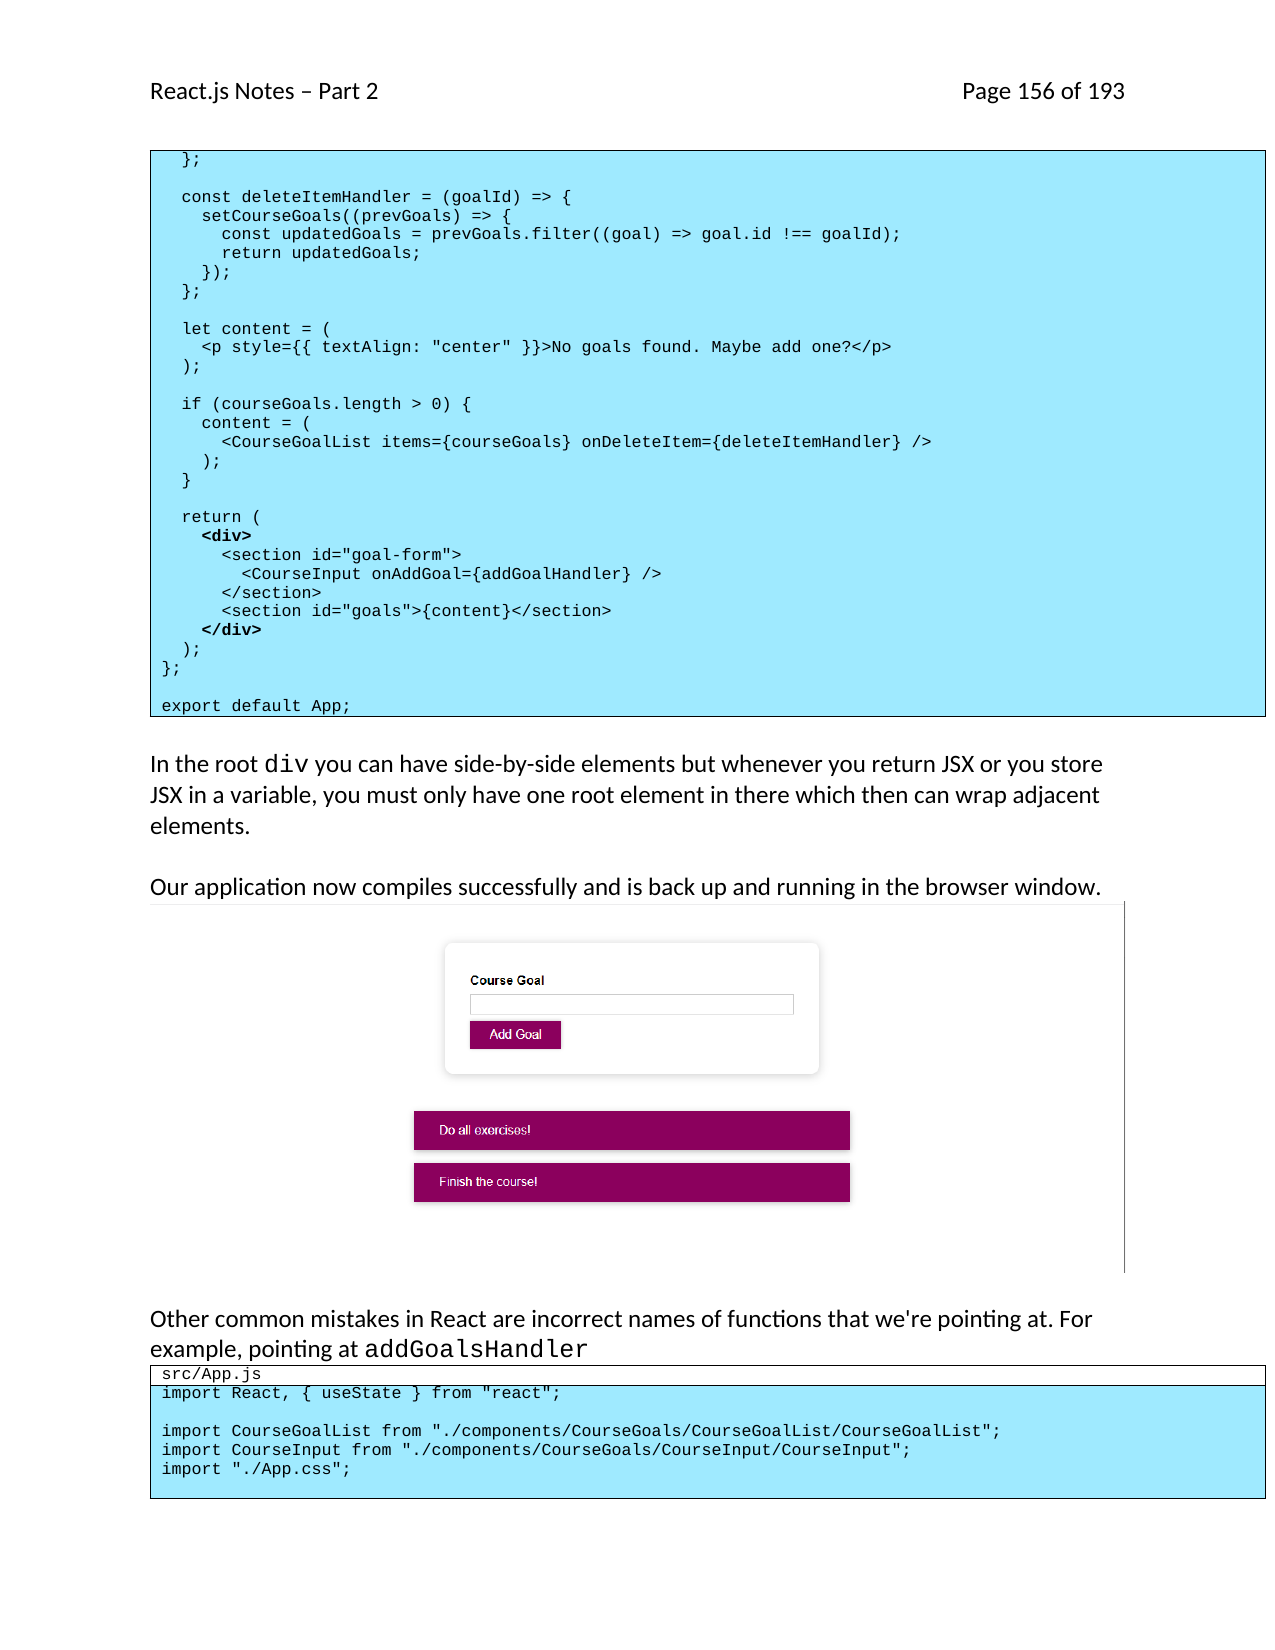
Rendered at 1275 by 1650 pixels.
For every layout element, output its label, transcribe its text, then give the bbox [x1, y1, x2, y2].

picture [150, 901, 1125, 1273]
text Our application now compiles successfully and is back up and running in the browser window. [150, 871, 1125, 901]
text In the root div you can have side-by-side elements but whenever you return JSX or you store JSX in a variable, you must only have one root element in there which then can wrap adjacent elements. [150, 748, 1125, 841]
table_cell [151, 151, 1265, 716]
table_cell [151, 1386, 1265, 1498]
text Other common mistakes in React are incorrect names of functions that we're pointing at. For example, pointing at addGoalsHandler [150, 1303, 1125, 1365]
table_header src/App.js [151, 1366, 1265, 1384]
